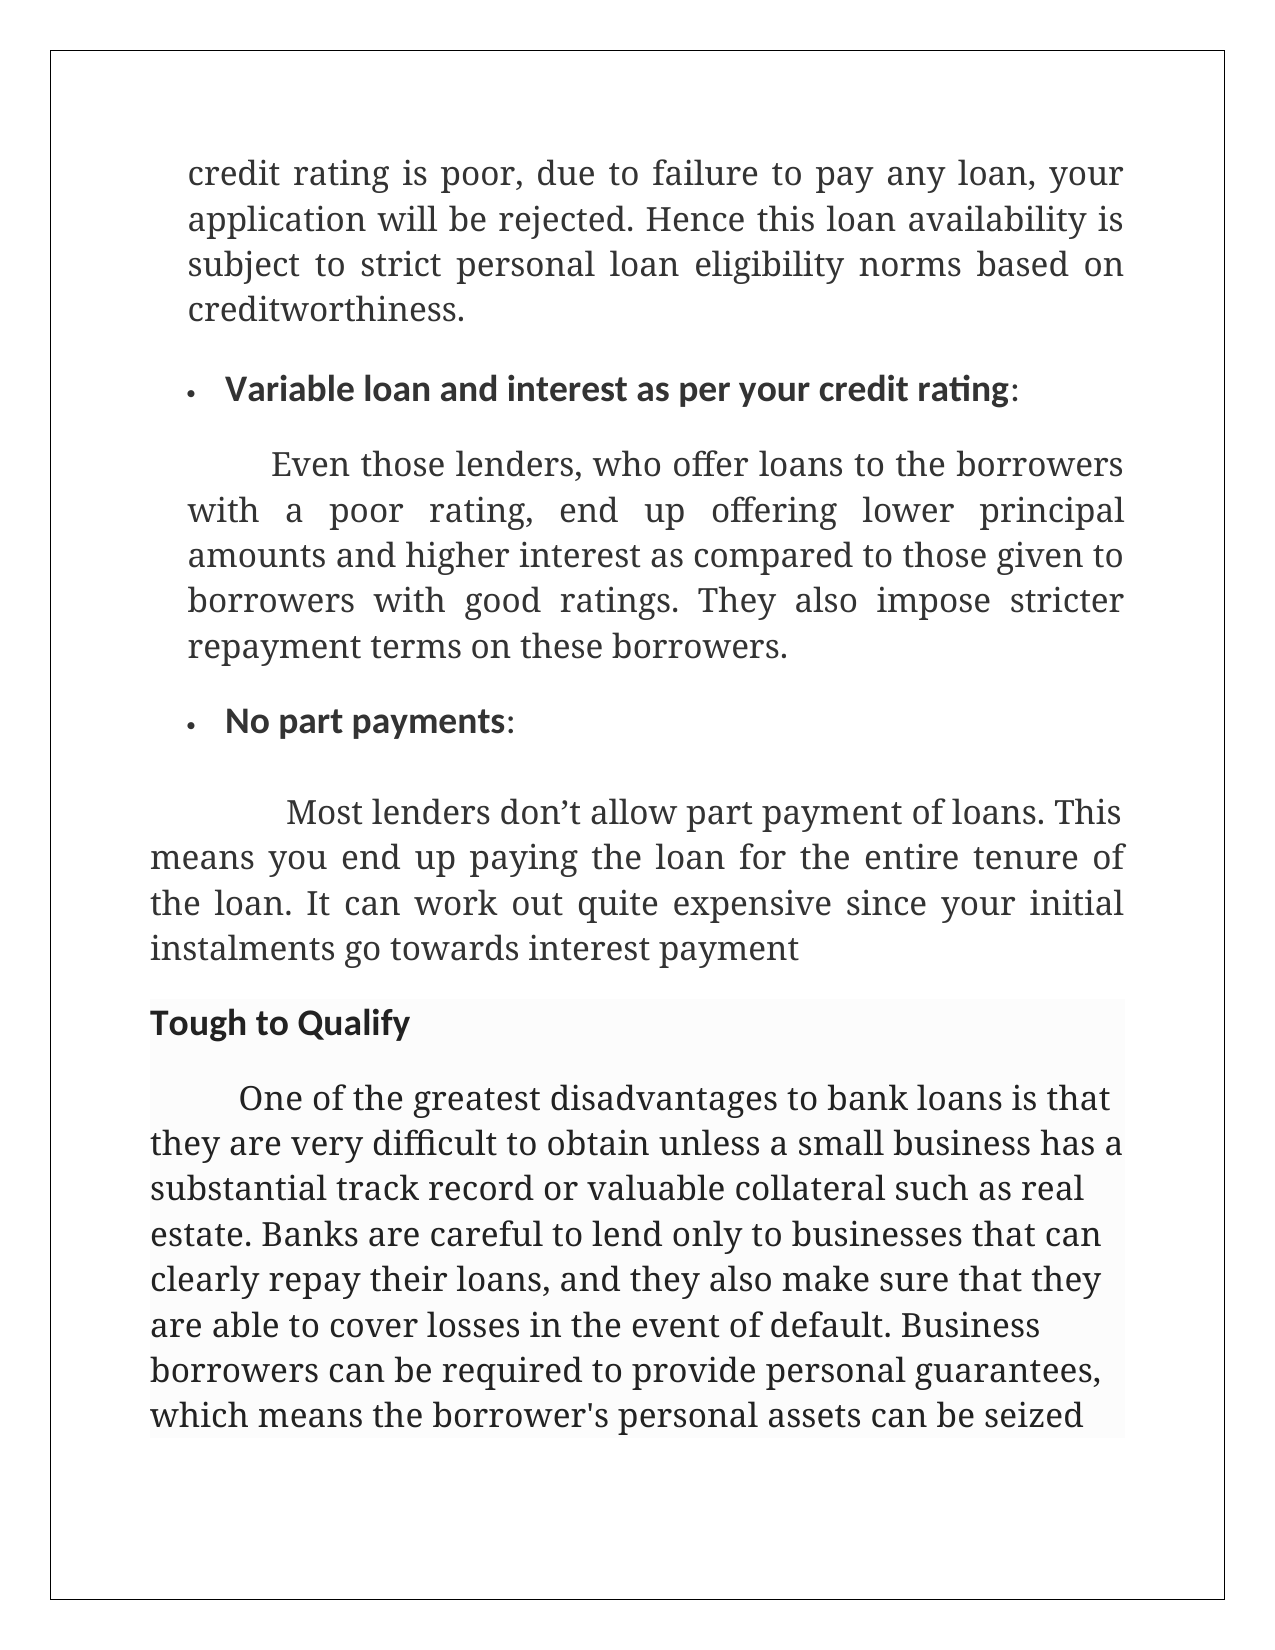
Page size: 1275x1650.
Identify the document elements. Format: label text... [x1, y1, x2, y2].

text Most lenders don’t allow part payment of loans. This means you end up paying the loan for the entire tenure of the loan. It can work out quite expensive since your initial instalments go towards interest payment [150, 788, 1125, 970]
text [187, 150, 1125, 332]
subtitle Tough to Qualify [150, 999, 1125, 1045]
text Even those lenders, who offer loans to the borrowers with a poor rating, end up offering lower principal amounts and higher interest as compared to those given to borrowers with good ratings. They also impose stricter repayment terms on these borrowers. [187, 441, 1125, 668]
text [150, 1074, 1125, 1438]
list No part payments: [187, 697, 1125, 743]
list Variable loan and interest as per your credit rating: [187, 361, 1125, 412]
